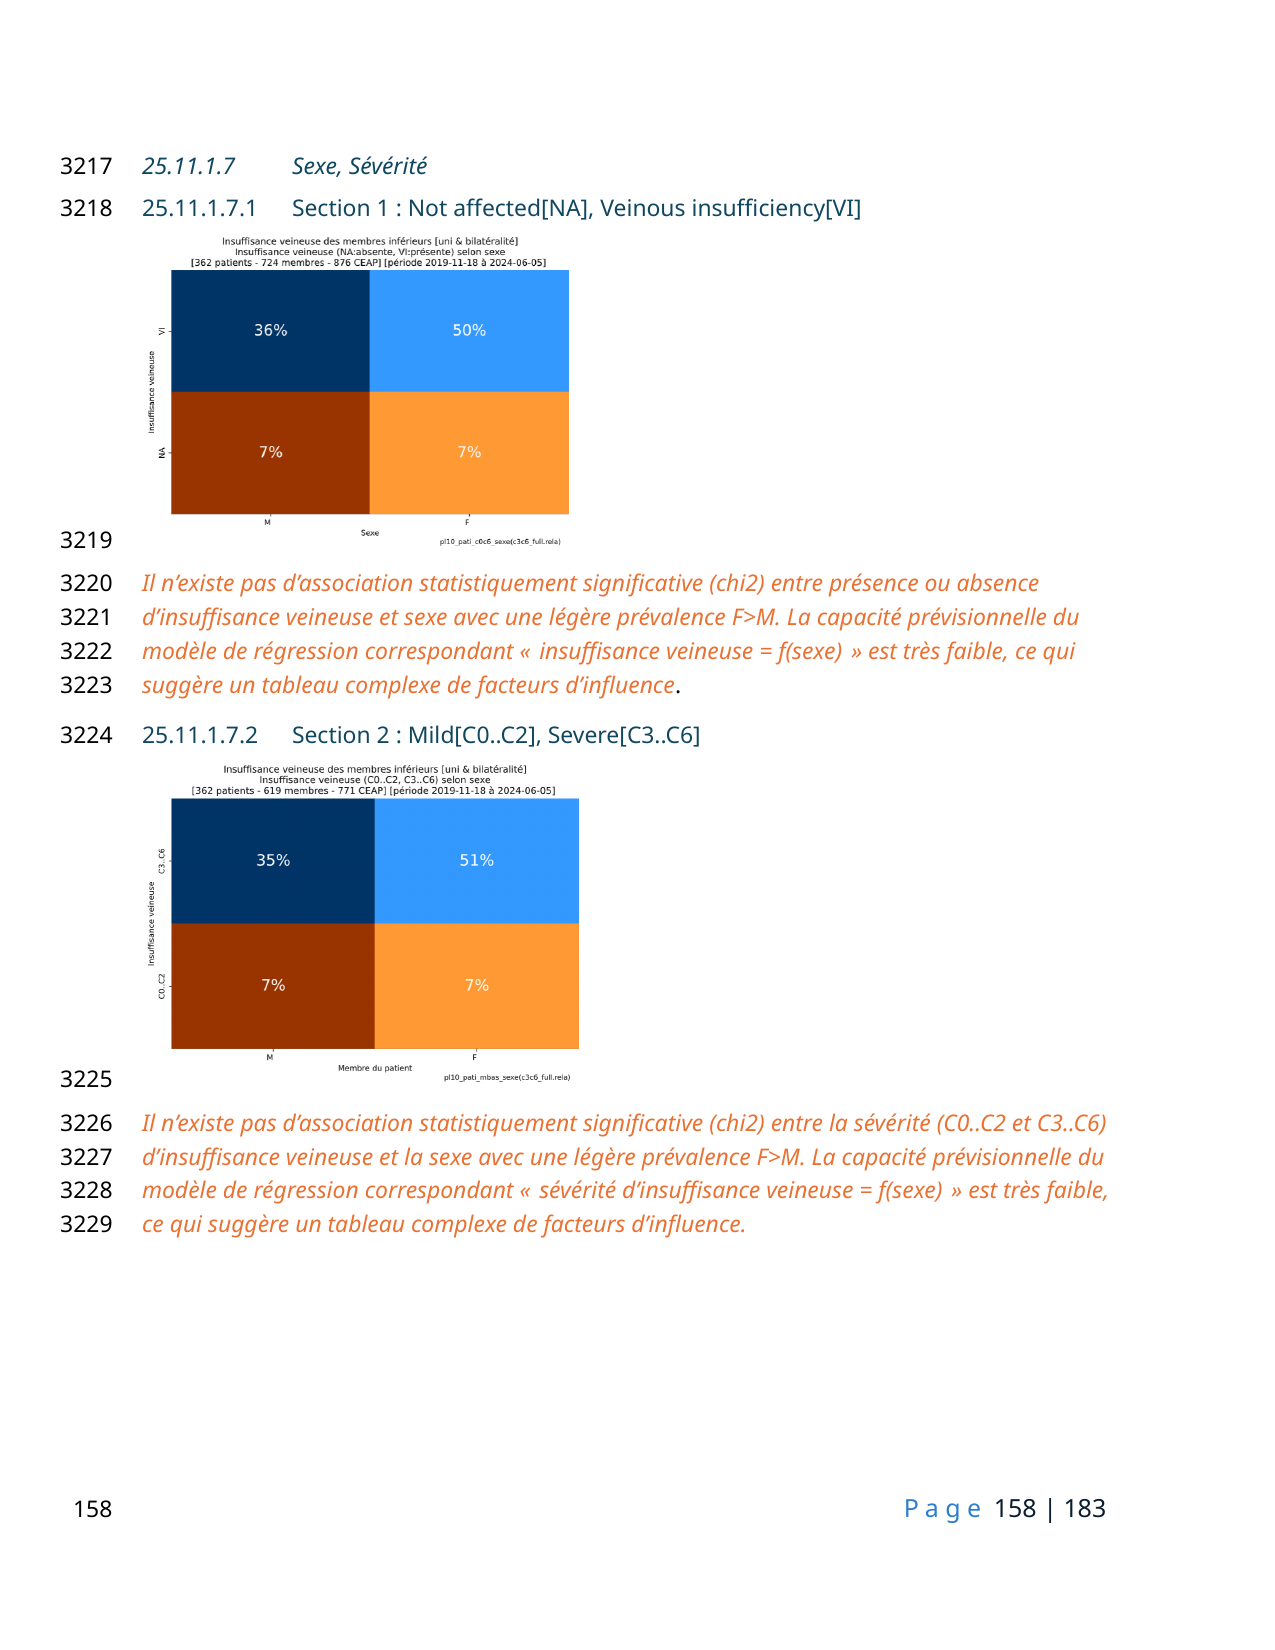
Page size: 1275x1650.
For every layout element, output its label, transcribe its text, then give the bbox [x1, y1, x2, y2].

text Il n’existe pas d’association statistiquement significative (chi2) entre la sévérité (C0..C2 et C3..C6) d’insuffisance veineuse et la sexe avec une légère prévalence F>M. La capacité prévisionnelle du modèle de régression correspondant « sévérité d’insuffisance veineuse = f(sexe) » est très faible, ce qui suggère un tableau complexe de facteurs d’influence. [142, 1107, 1133, 1239]
subtitle Section 1 : Not affected[NA], Veinous insufficiency[VI] [142, 192, 1133, 223]
picture [141, 230, 573, 549]
picture [141, 757, 585, 1088]
subtitle Section 2 : Mild[C0..C2], Severe[C3..C6] [142, 719, 1133, 750]
subtitle Sexe, Sévérité [142, 150, 1133, 181]
text Il n’existe pas d’association statistiquement significative (chi2) entre présence ou absence d’insuffisance veineuse et sexe avec une légère prévalence F>M. La capacité prévisionnelle du modèle de régression correspondant « insuffisance veineuse = f(sexe) » est très faible, ce qui suggère un tableau complexe de facteurs d’influence. [142, 567, 1133, 700]
